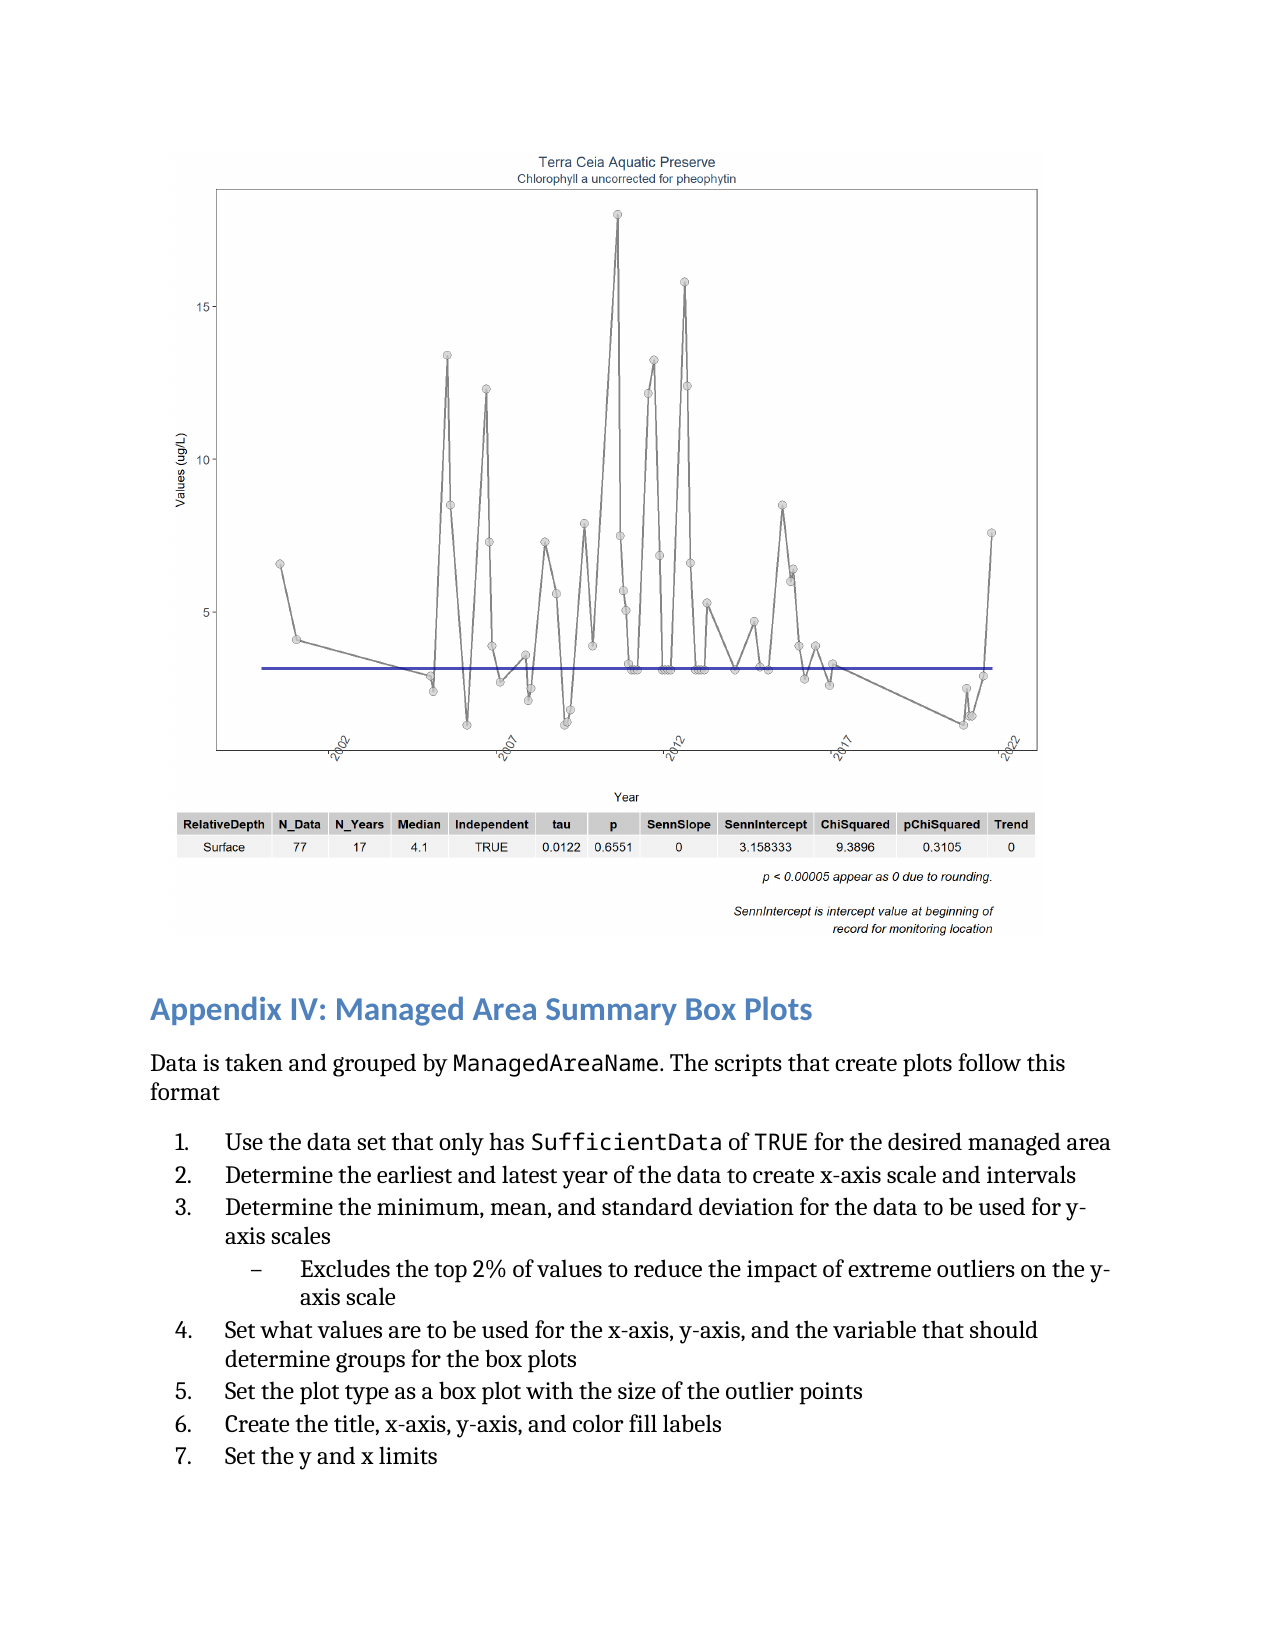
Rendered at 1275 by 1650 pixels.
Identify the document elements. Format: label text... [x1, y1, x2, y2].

list Set the y and x limits [175, 1442, 1125, 1471]
picture [168, 150, 1044, 938]
list Use the data set that only has SufficientData of TRUE for the desired managed area [175, 1126, 1125, 1157]
list Determine the minimum, mean, and standard deviation for the data to be used for y-axis scales [175, 1193, 1125, 1251]
text Data is taken and grouped by ManagedAreaName. The scripts that create plots follow this format [150, 1047, 1125, 1107]
list Set what values are to be used for the x-axis, y-axis, and the variable that should determine groups for the box plots [175, 1316, 1125, 1373]
subtitle Appendix IV: Managed Area Summary Box Plots [150, 987, 1125, 1028]
list Create the title, x-axis, y-axis, and color fill labels [175, 1409, 1125, 1438]
list Excludes the top 2% of values to reduce the impact of extreme outliers on the y-axis scale [250, 1254, 1125, 1312]
list Set the plot type as a box plot with the size of the outlier points [175, 1377, 1125, 1406]
list Determine the earliest and latest year of the data to create x-axis scale and intervals [175, 1161, 1125, 1189]
